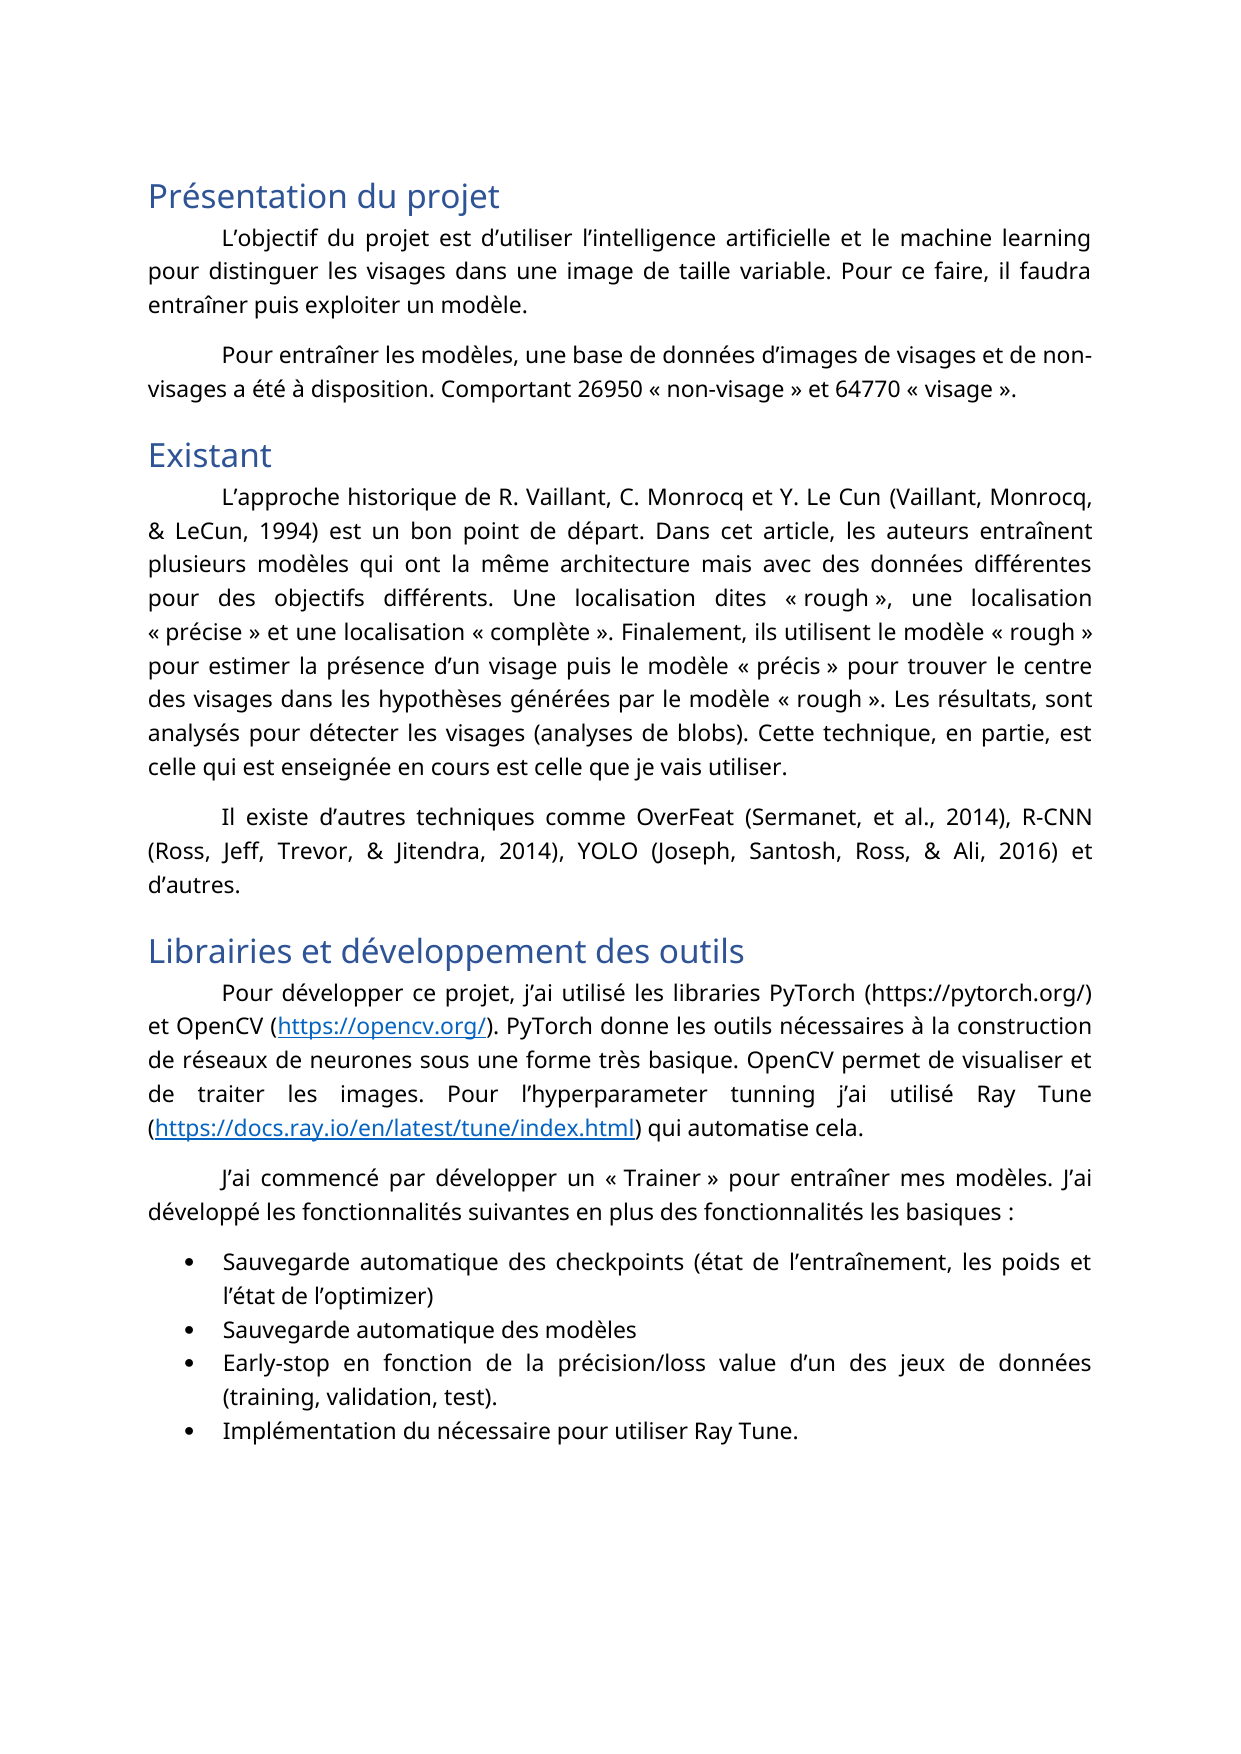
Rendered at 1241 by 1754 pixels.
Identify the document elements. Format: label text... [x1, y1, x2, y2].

subtitle Librairies et développement des outils [148, 928, 1093, 973]
text Pour entraîner les modèles, une base de données d’images de visages et de non-visages a été à disposition. Comportant 26950 « non-visage » et 64770 « visage ». [148, 339, 1093, 404]
list Sauvegarde automatique des modèles [185, 1314, 1093, 1345]
list Implémentation du nécessaire pour utiliser Ray Tune. [185, 1415, 1093, 1446]
text L’approche historique de R. Vaillant, C. Monrocq et Y. Le Cun est un bon point de départ. Dans cet article, les auteurs entraînent plusieurs modèles qui ont la même architecture mais avec des données différentes pour des objectifs différents. Une localisation dites « rough », une localisation « précise » et une localisation « complète ». Finalement, ils utilisent le modèle « rough » pour estimer la présence d’un visage puis le modèle « précis » pour trouver le centre des visages dans les hypothèses générées par le modèle « rough ». Les résultats, sont analysés pour détecter les visages (analyses de blobs). Cette technique, en partie, est celle qui est enseignée en cours est celle que je vais utiliser. [148, 481, 1093, 782]
text L’objectif du projet est d’utiliser l’intelligence artificielle et le machine learning pour distinguer les visages dans une image de taille variable. Pour ce faire, il faudra entraîner puis exploiter un modèle. [148, 222, 1093, 320]
list Early-stop en fonction de la précision/loss value d’un des jeux de données (training, validation, test). [185, 1347, 1093, 1412]
text Pour développer ce projet, j’ai utilisé les libraries PyTorch (https://pytorch.org/) et OpenCV (https://opencv.org/). PyTorch donne les outils nécessaires à la construction de réseaux de neurones sous une forme très basique. OpenCV permet de visualiser et de traiter les images. Pour l’hyperparameter tunning j’ai utilisé Ray Tune (https://docs.ray.io/en/latest/tune/index.html) qui automatise cela. [148, 977, 1093, 1143]
text J’ai commencé par développer un « Trainer » pour entraîner mes modèles. J’ai développé les fonctionnalités suivantes en plus des fonctionnalités les basiques : [148, 1162, 1093, 1227]
subtitle Existant [148, 432, 1093, 477]
list Sauvegarde automatique des checkpoints (état de l’entraînement, les poids et l’état de l’optimizer) [185, 1246, 1093, 1311]
text Il existe d’autres techniques comme OverFeat , R-CNN , YOLO et d’autres. [148, 801, 1093, 900]
subtitle Présentation du projet [148, 173, 1093, 218]
